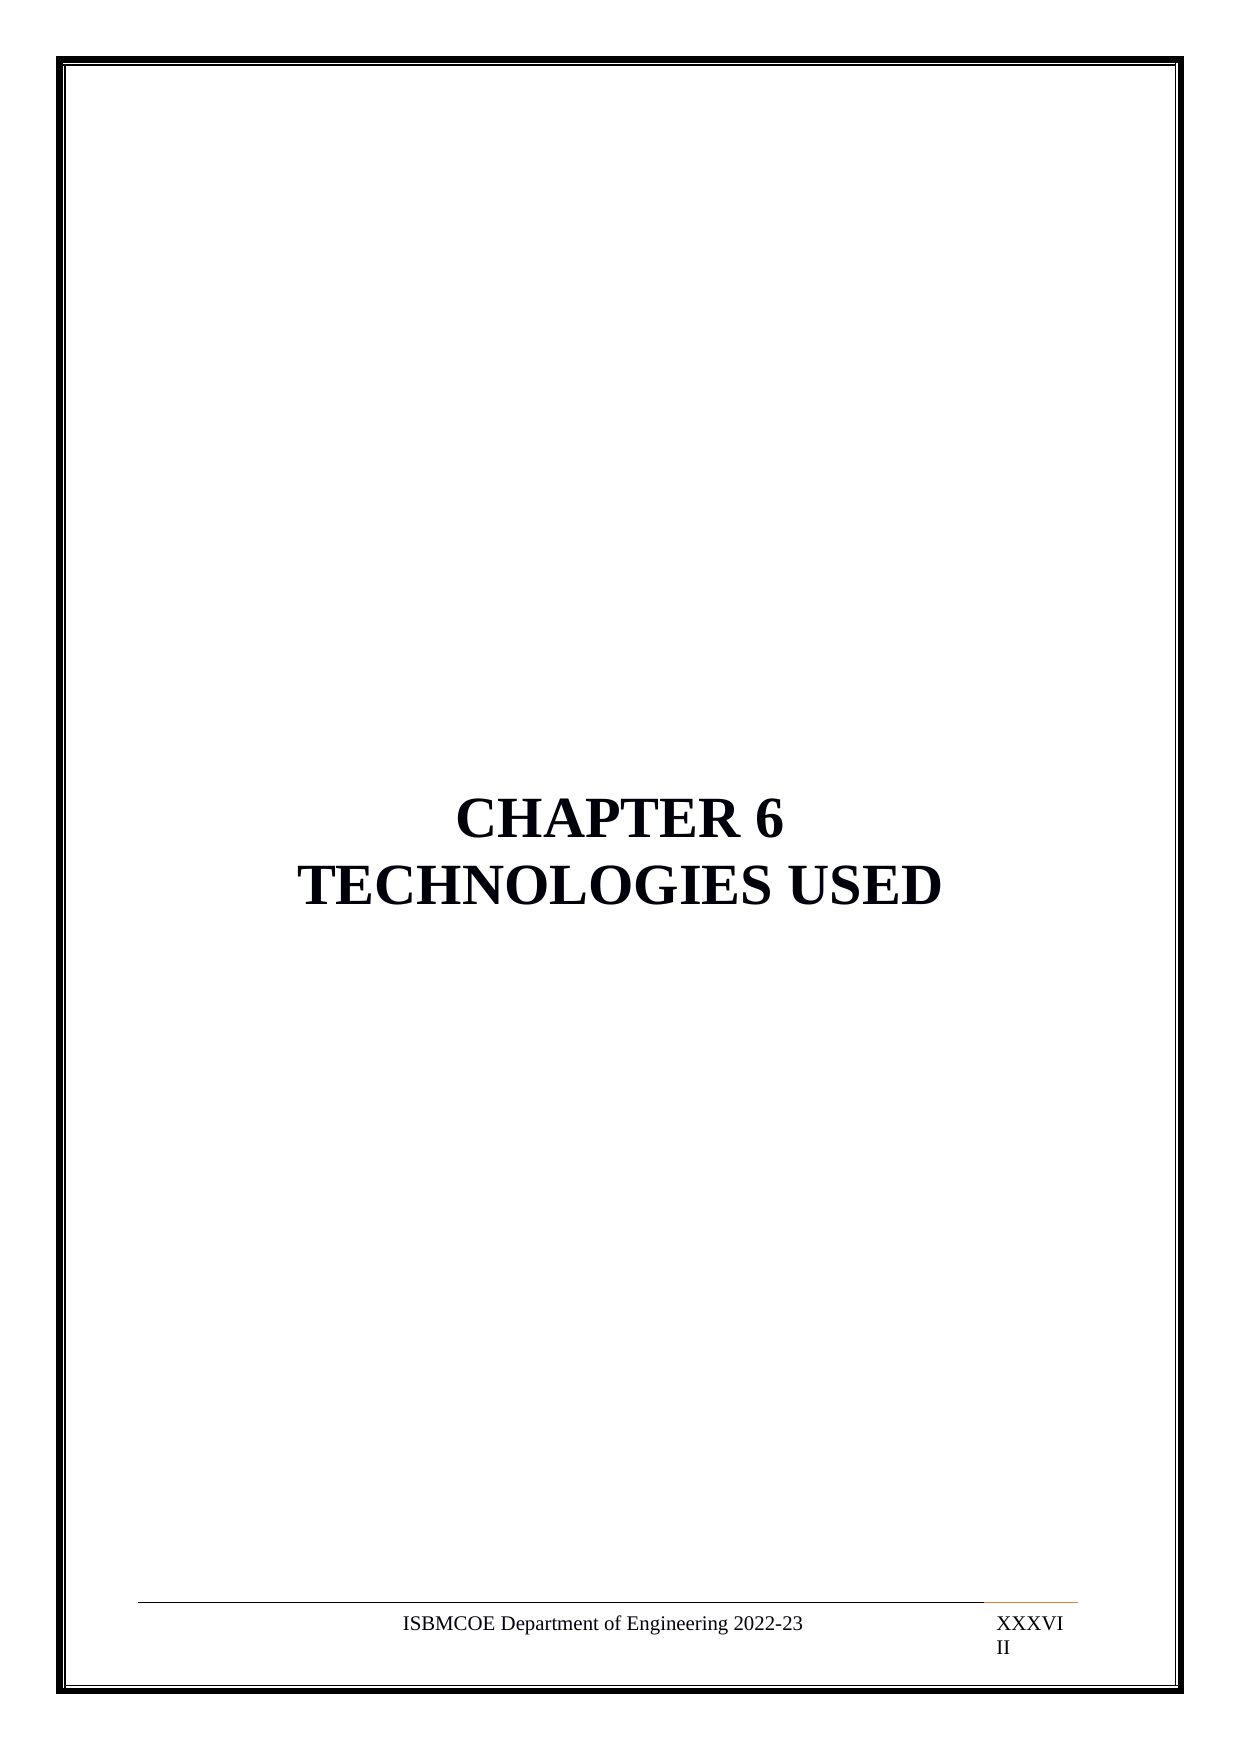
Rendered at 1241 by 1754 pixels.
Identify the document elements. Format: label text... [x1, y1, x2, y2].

text CHAPTER 6 [150, 782, 1090, 849]
text TECHNOLOGIES USED [150, 849, 1090, 917]
